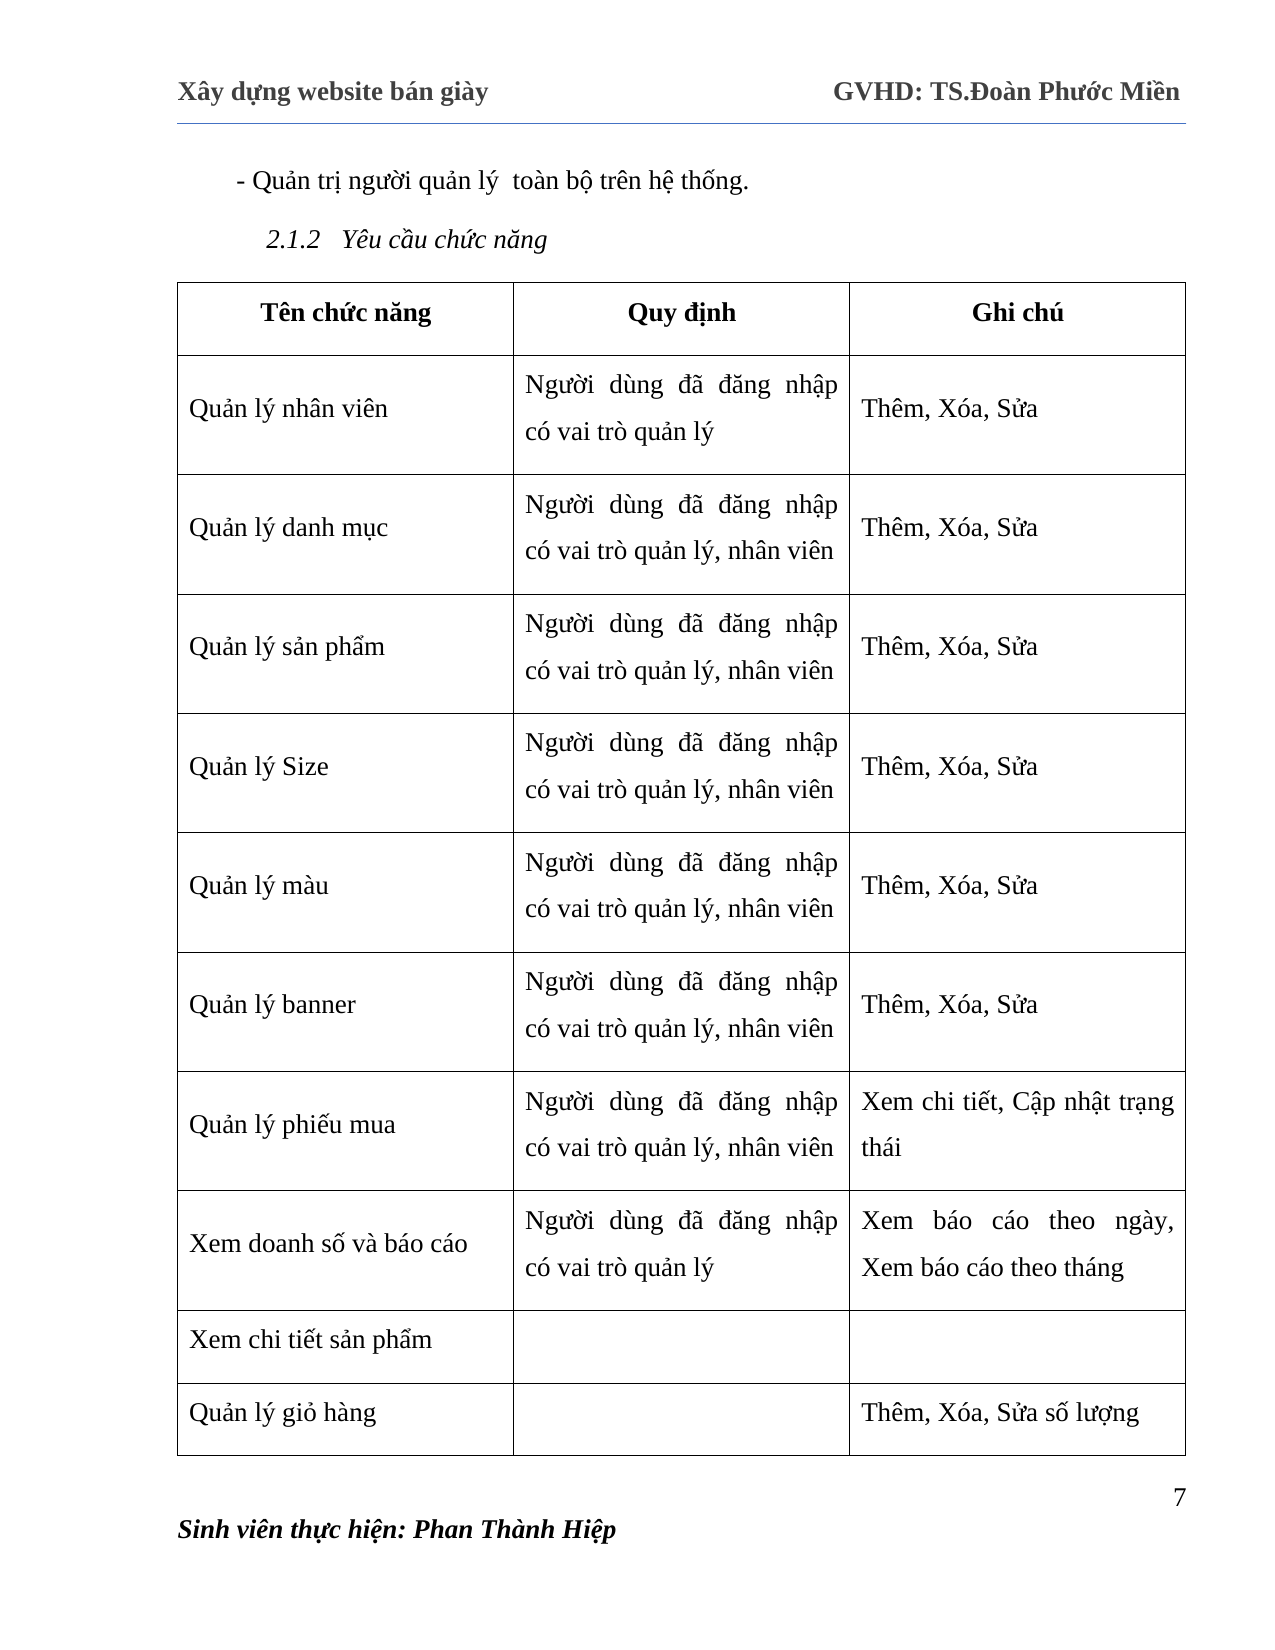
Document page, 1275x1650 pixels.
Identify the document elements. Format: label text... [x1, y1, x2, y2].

table_cell Quản lý phiếu mua [178, 1072, 513, 1190]
table_cell Xem chi tiết sản phẩm [178, 1311, 513, 1382]
table_cell Thêm, Xóa, Sửa [850, 714, 1185, 832]
table_cell Thêm, Xóa, Sửa số lượng [850, 1384, 1185, 1455]
table_cell Người dùng đã đăng nhập có vai trò quản lý [514, 1191, 849, 1310]
table_cell Thêm, Xóa, Sửa [850, 356, 1185, 474]
table_cell Quản lý sản phẩm [178, 595, 513, 713]
table_cell Quản lý giỏ hàng [178, 1384, 513, 1455]
table_cell Quản lý banner [178, 953, 513, 1071]
table_cell [850, 1311, 1185, 1382]
table_header Quy định [514, 283, 849, 355]
table_cell Thêm, Xóa, Sửa [850, 475, 1185, 593]
table_cell Xem báo cáo theo ngày, Xem báo cáo theo tháng [850, 1191, 1185, 1310]
table_cell Người dùng đã đăng nhập có vai trò quản lý, nhân viên [514, 714, 849, 832]
table_header Tên chức năng [178, 283, 513, 355]
table_cell Xem chi tiết, Cập nhật trạng thái [850, 1072, 1185, 1190]
table_cell Người dùng đã đăng nhập có vai trò quản lý, nhân viên [514, 595, 849, 713]
table_cell Người dùng đã đăng nhập có vai trò quản lý, nhân viên [514, 475, 849, 593]
table_cell Quản lý Size [178, 714, 513, 832]
table_cell Người dùng đã đăng nhập có vai trò quản lý [514, 356, 849, 474]
subtitle Yêu cầu chức năng [266, 223, 1186, 254]
table_cell Thêm, Xóa, Sửa [850, 953, 1185, 1071]
table_cell Xem doanh số và báo cáo [178, 1191, 513, 1310]
table_cell Quản lý nhân viên [178, 356, 513, 474]
table_cell Người dùng đã đăng nhập có vai trò quản lý, nhân viên [514, 1072, 849, 1190]
table_cell Thêm, Xóa, Sửa [850, 833, 1185, 952]
table_cell Quản lý màu [178, 833, 513, 952]
table_cell Người dùng đã đăng nhập có vai trò quản lý, nhân viên [514, 833, 849, 952]
table_cell [514, 1311, 849, 1382]
table_cell [514, 1384, 849, 1455]
table_cell Thêm, Xóa, Sửa [850, 595, 1185, 713]
table_cell Người dùng đã đăng nhập có vai trò quản lý, nhân viên [514, 953, 849, 1071]
table_header Ghi chú [850, 283, 1185, 355]
text - Quản trị người quản lý toàn bộ trên hệ thống. [177, 164, 1186, 195]
table_cell Quản lý danh mục [178, 475, 513, 593]
